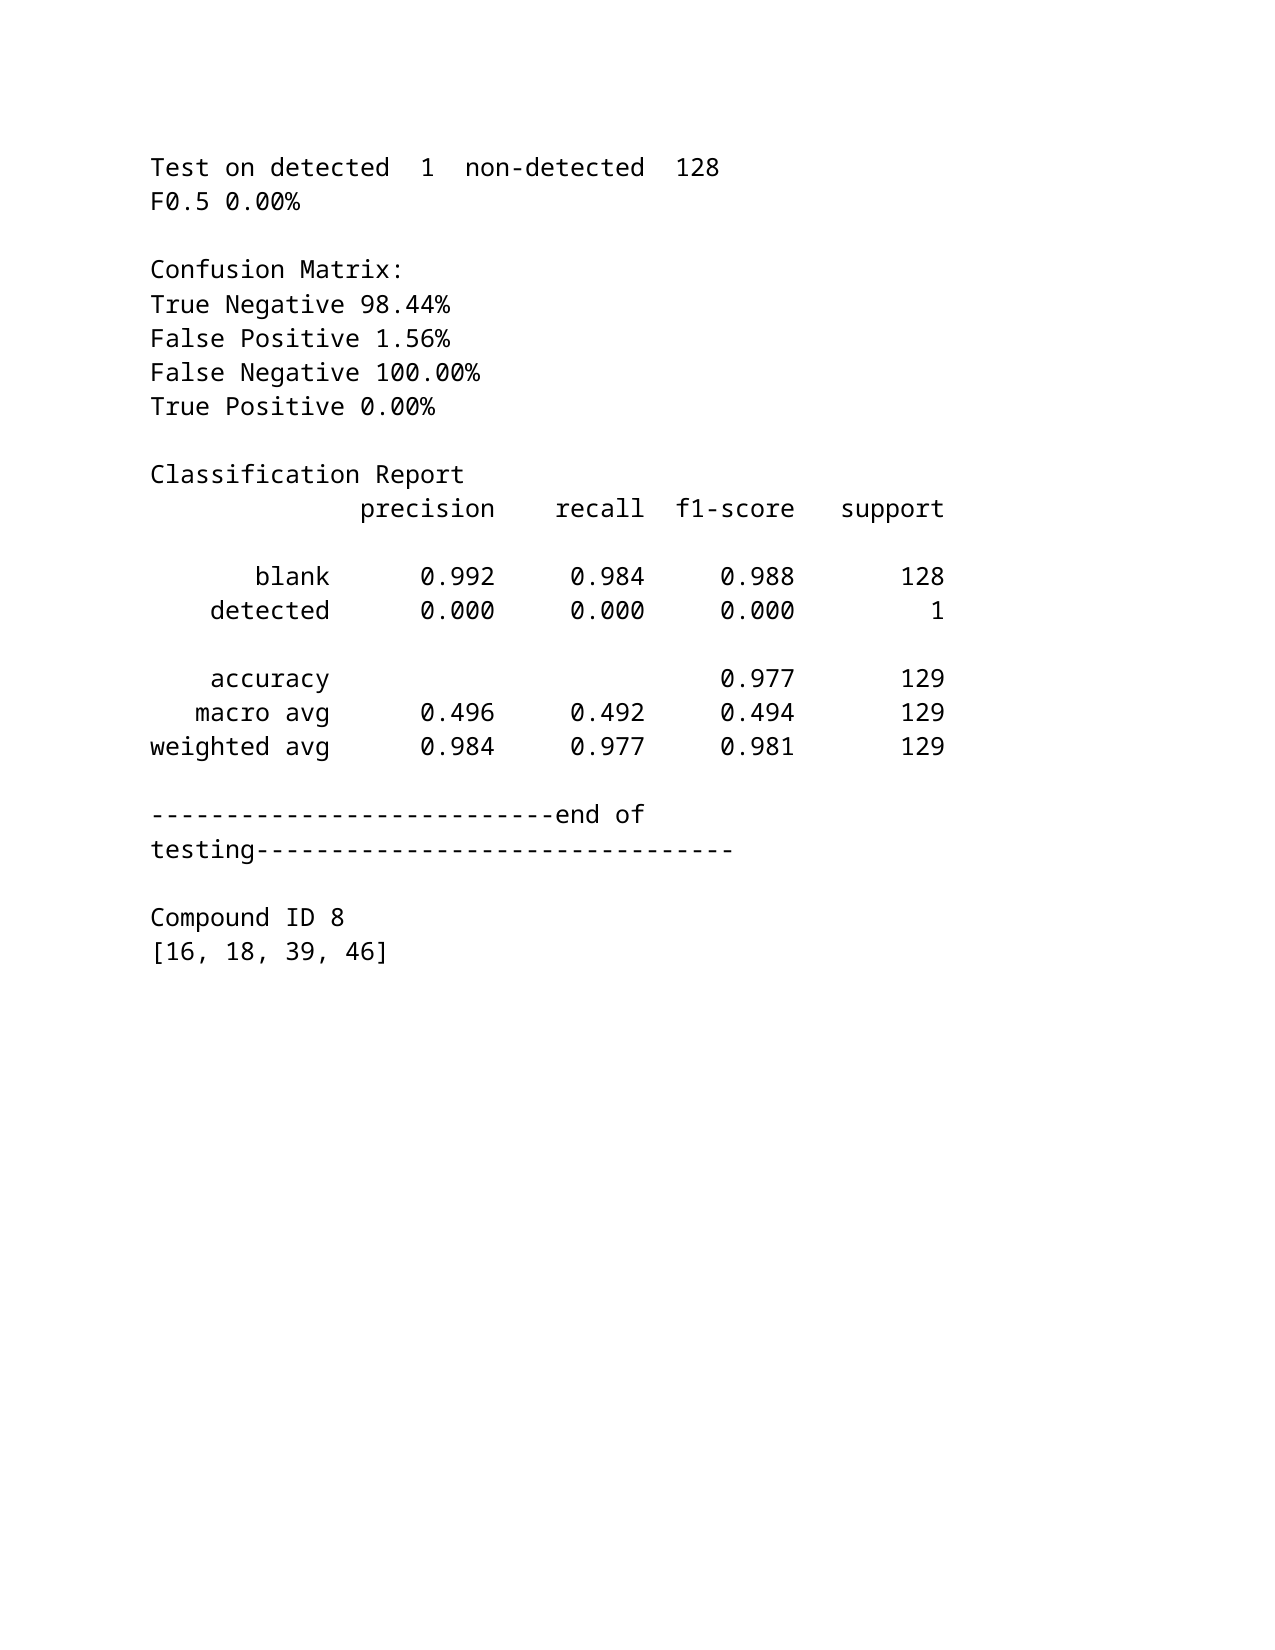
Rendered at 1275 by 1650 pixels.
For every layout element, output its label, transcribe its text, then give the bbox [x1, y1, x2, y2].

text Test on detected 1 non-detected 128 F0.5 0.00% Confusion Matrix: True Negative 98.44% False Positive 1.56% False Negative 100.00% True Positive 0.00% Classification Report precision recall f1-score support blank 0.992 0.984 0.988 128 detected 0.000 0.000 0.000 1 accuracy 0.977 129 macro avg 0.496 0.492 0.494 129 weighted avg 0.984 0.977 0.981 129 ---------------------------end of testing-------------------------------- Compound ID 8 [16, 18, 39, 46] [150, 150, 1125, 1002]
